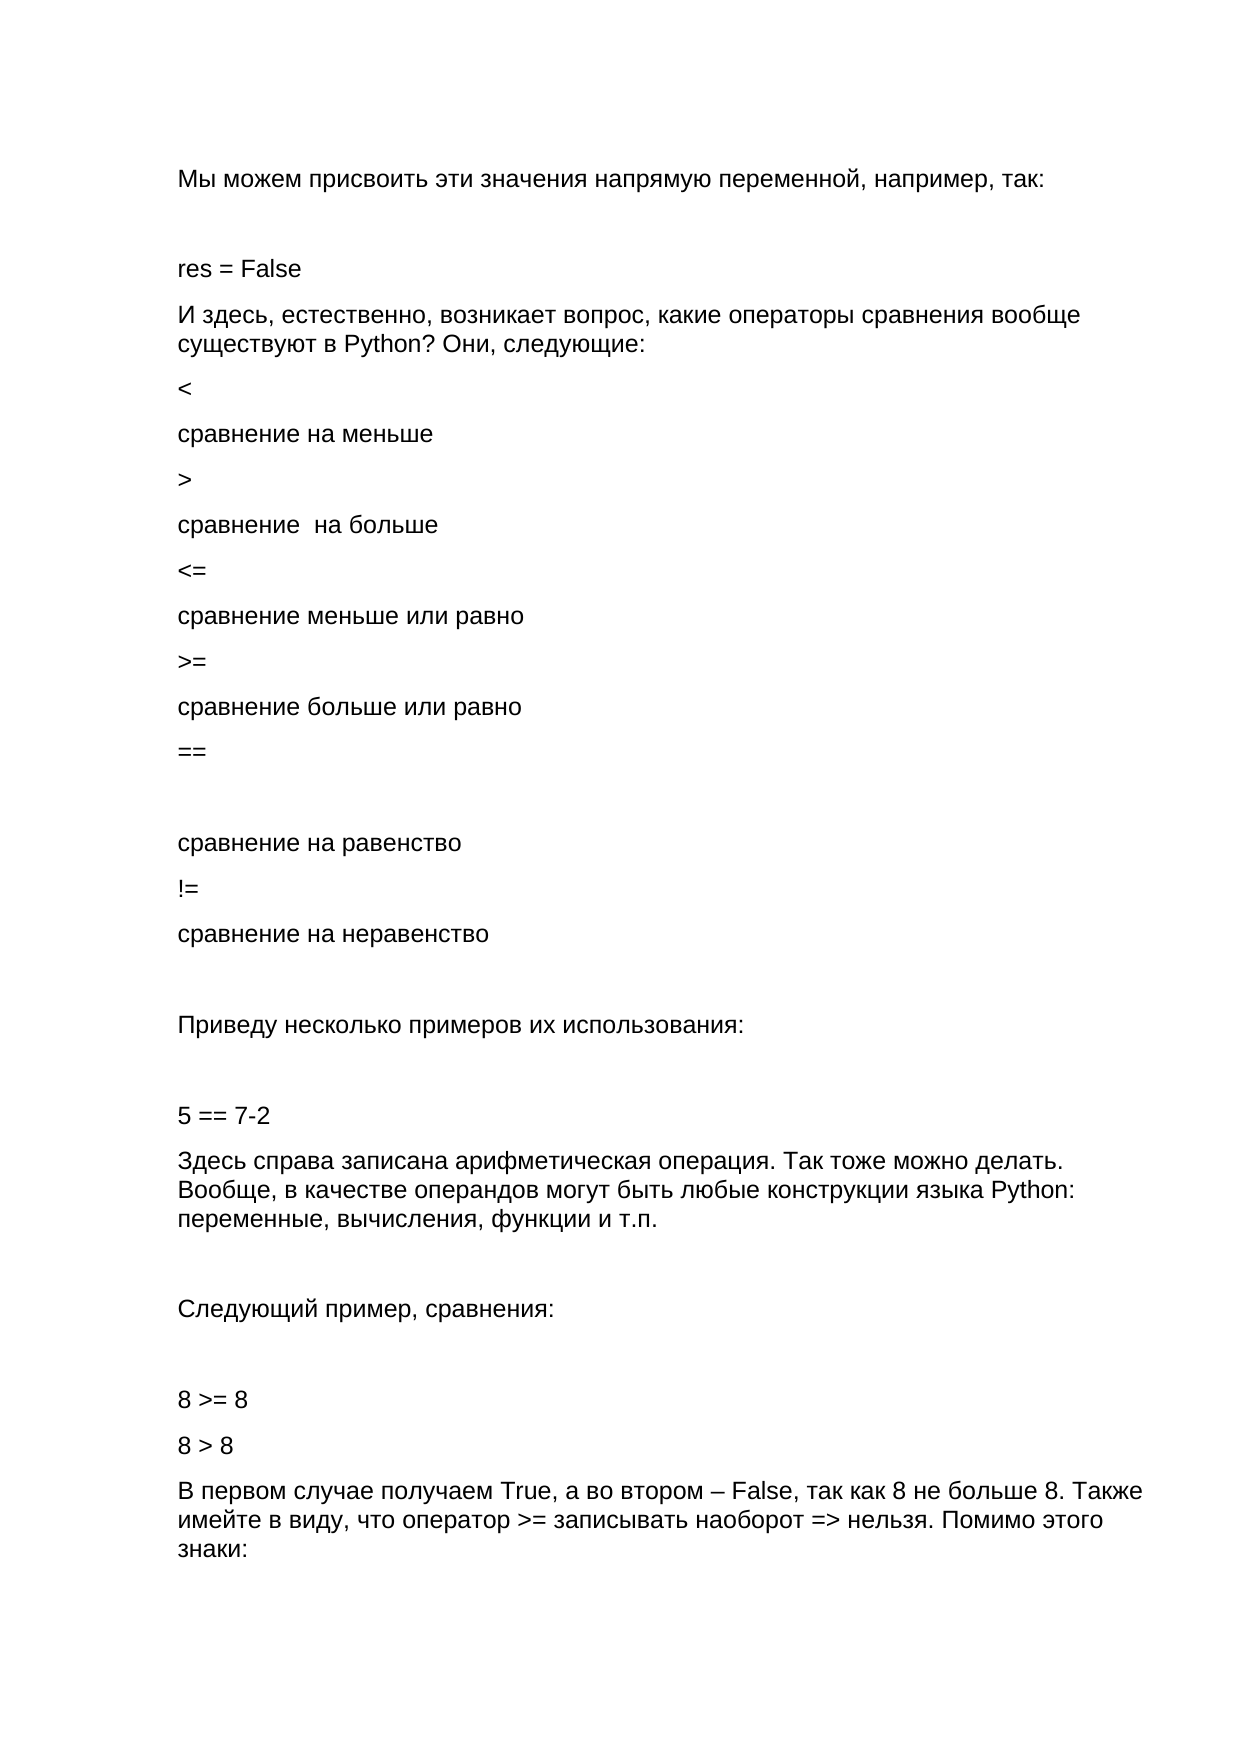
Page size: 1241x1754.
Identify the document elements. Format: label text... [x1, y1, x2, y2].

text 5 == 7-2 [177, 1101, 1152, 1129]
text == [177, 737, 1152, 766]
text Мы можем присвоить эти значения напрямую переменной, например, так: [177, 163, 1152, 192]
text res = False [177, 254, 1152, 283]
text 8 > 8 [177, 1431, 1152, 1459]
text сравнение больше или равно [177, 692, 1152, 721]
text != [177, 873, 1152, 902]
text > [177, 465, 1152, 493]
text < [177, 374, 1152, 403]
text сравнение на равенство [177, 828, 1152, 857]
text сравнение на больше [177, 510, 1152, 539]
text сравнение на неравенство [177, 919, 1152, 948]
text 8 >= 8 [177, 1385, 1152, 1414]
text сравнение меньше или равно [177, 601, 1152, 630]
text Здесь справа записана арифметическая операция. Так тоже можно делать. Вообще, в качестве операндов могут быть любые конструкции языка Python: переменные, вычисления, функции и т.п. [177, 1146, 1152, 1232]
text сравнение на меньше [177, 419, 1152, 448]
text В первом случае получаем True, а во втором – False, так как 8 не больше 8. Также имейте в виду, что оператор >= записывать наоборот => нельзя. Помимо этого знаки: [177, 1476, 1152, 1562]
text Следующий пример, сравнения: [177, 1294, 1152, 1323]
text И здесь, естественно, возникает вопрос, какие операторы сравнения вообще существуют в Python? Они, следующие: [177, 300, 1152, 357]
text <= [177, 556, 1152, 584]
text Приведу несколько примеров их использования: [177, 1010, 1152, 1038]
text >= [177, 646, 1152, 675]
